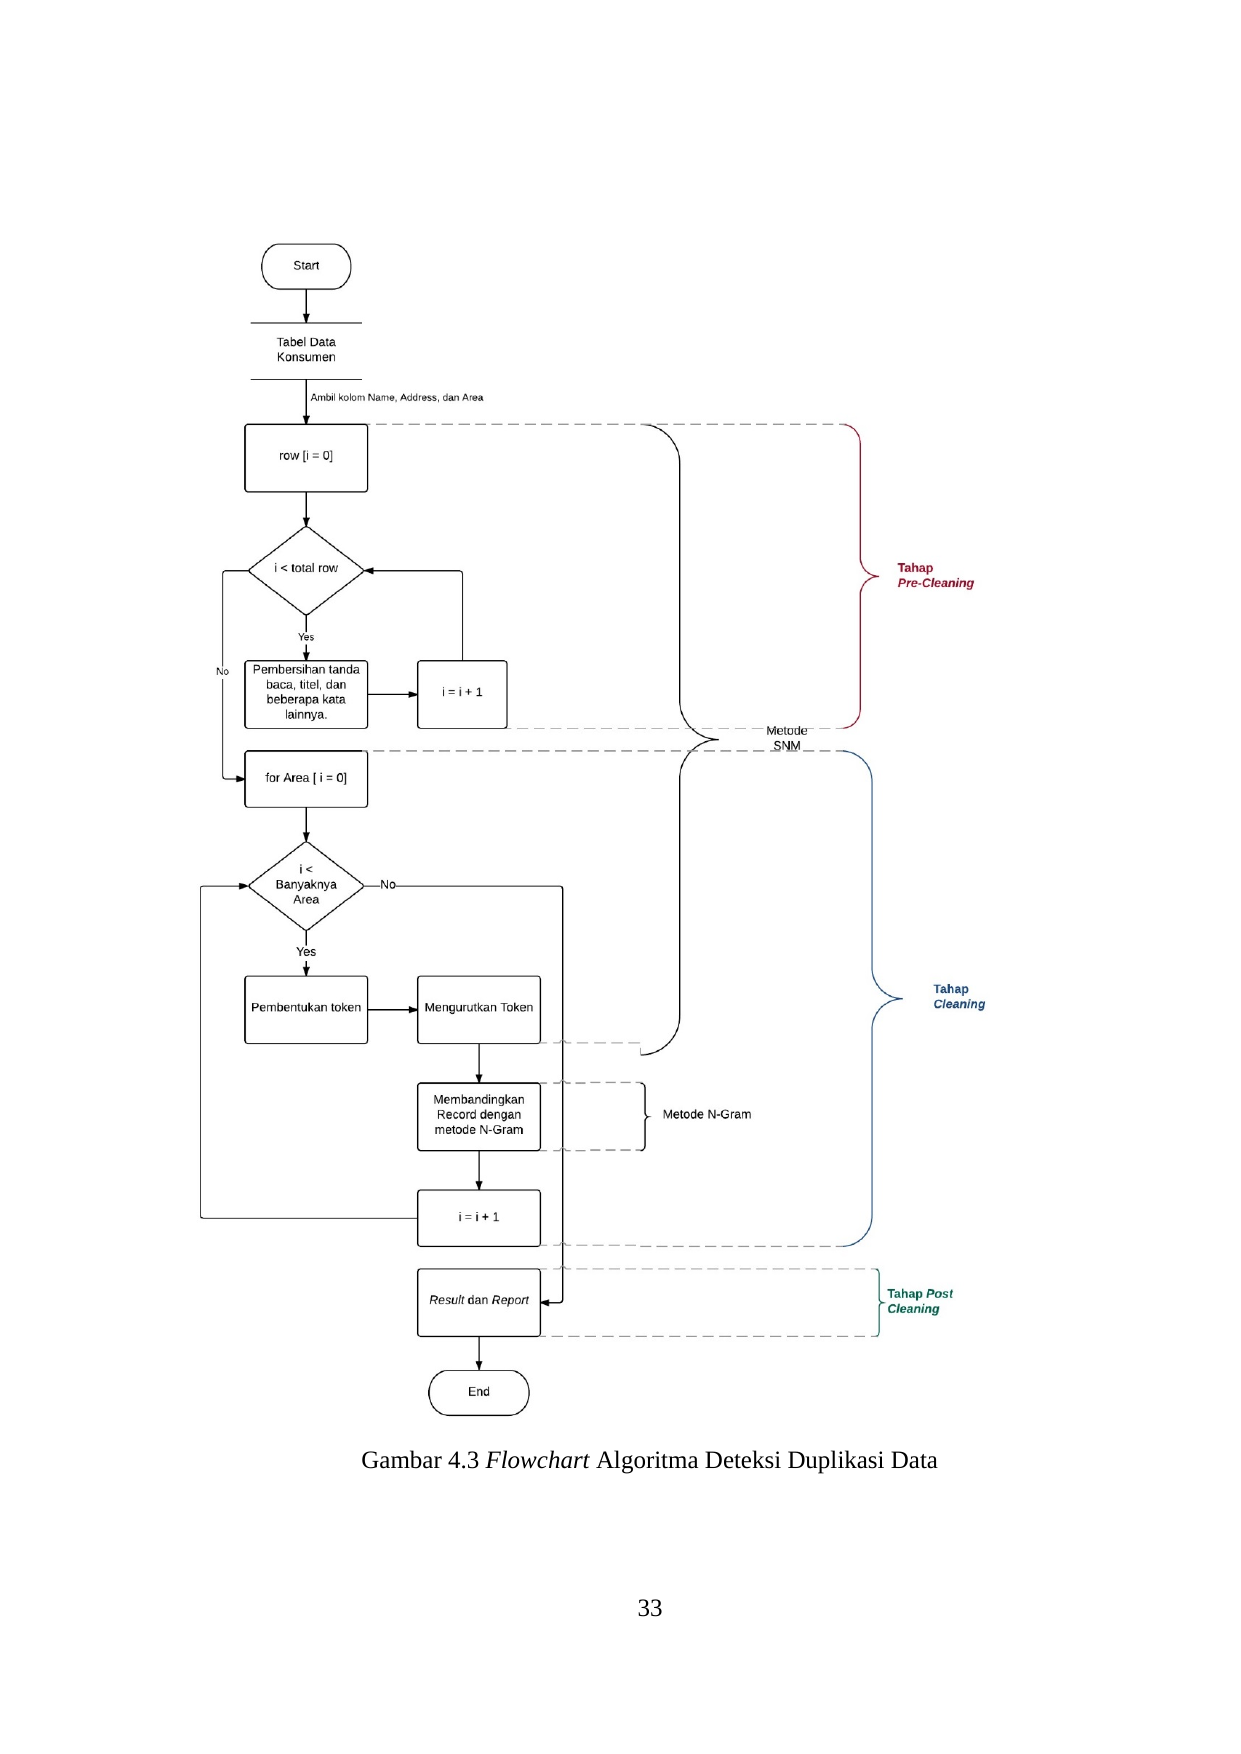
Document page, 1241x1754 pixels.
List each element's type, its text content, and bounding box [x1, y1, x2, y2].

picture [162, 236, 990, 1421]
